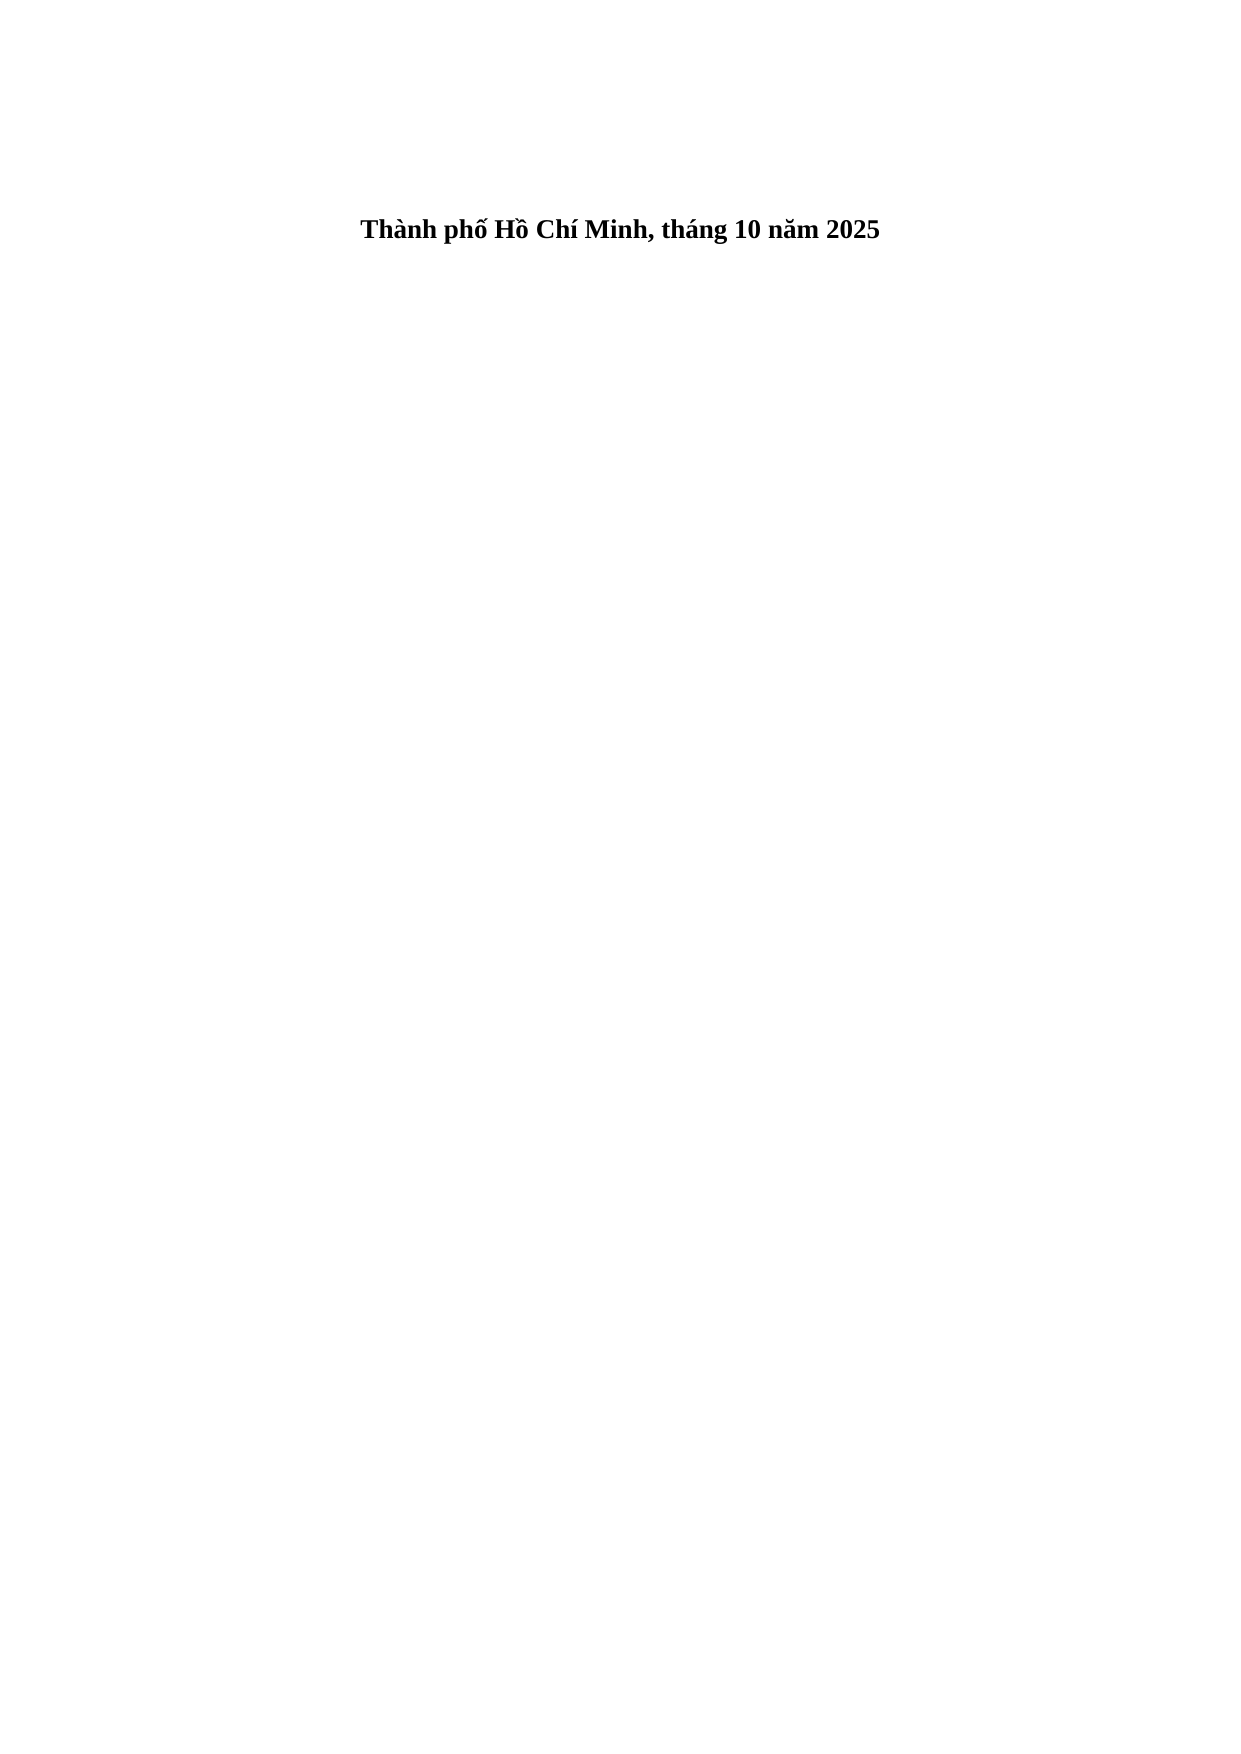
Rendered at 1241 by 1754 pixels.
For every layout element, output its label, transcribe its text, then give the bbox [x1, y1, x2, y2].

text Thành phố Hồ Chí Minh, tháng 10 năm 2025 [150, 213, 1090, 244]
